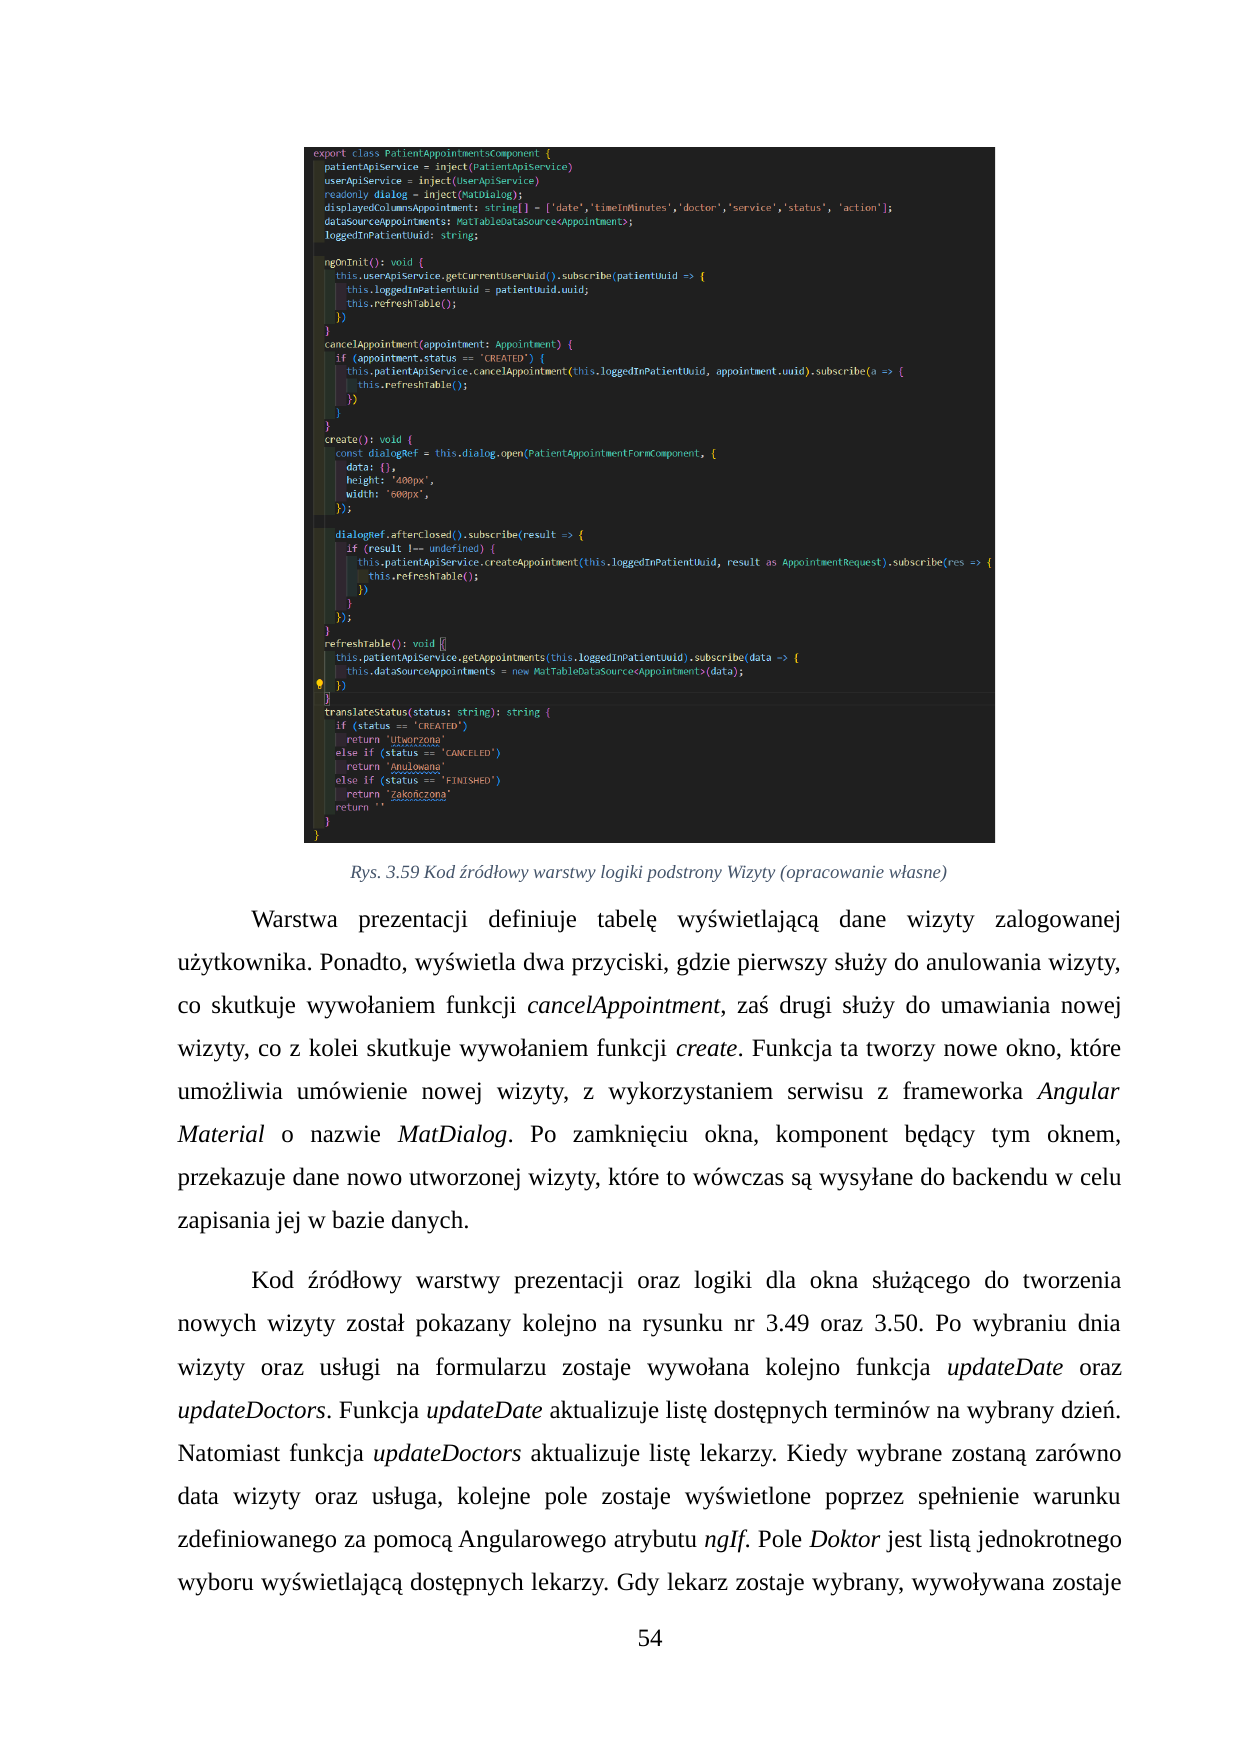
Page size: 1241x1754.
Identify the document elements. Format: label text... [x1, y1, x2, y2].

text Warstwa prezentacji definiuje tabelę wyświetlającą dane wizyty zalogowanej użytkownika. Ponadto, wyświetla dwa przyciski, gdzie pierwszy służy do anulowania wizyty, co skutkuje wywołaniem funkcji cancelAppointment, zaś drugi służy do umawiania nowej wizyty, co z kolei skutkuje wywołaniem funkcji create. Funkcja ta tworzy nowe okno, które umożliwia umówienie nowej wizyty, z wykorzystaniem serwisu z frameworka Angular Material o nazwie MatDialog. Po zamknięciu okna, komponent będący tym oknem, przekazuje dane nowo utworzonej wizyty, które to wówczas są wysyłane do backendu w celu zapisania jej w bazie danych. [177, 904, 1122, 1234]
picture [304, 147, 996, 843]
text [177, 1265, 1122, 1596]
